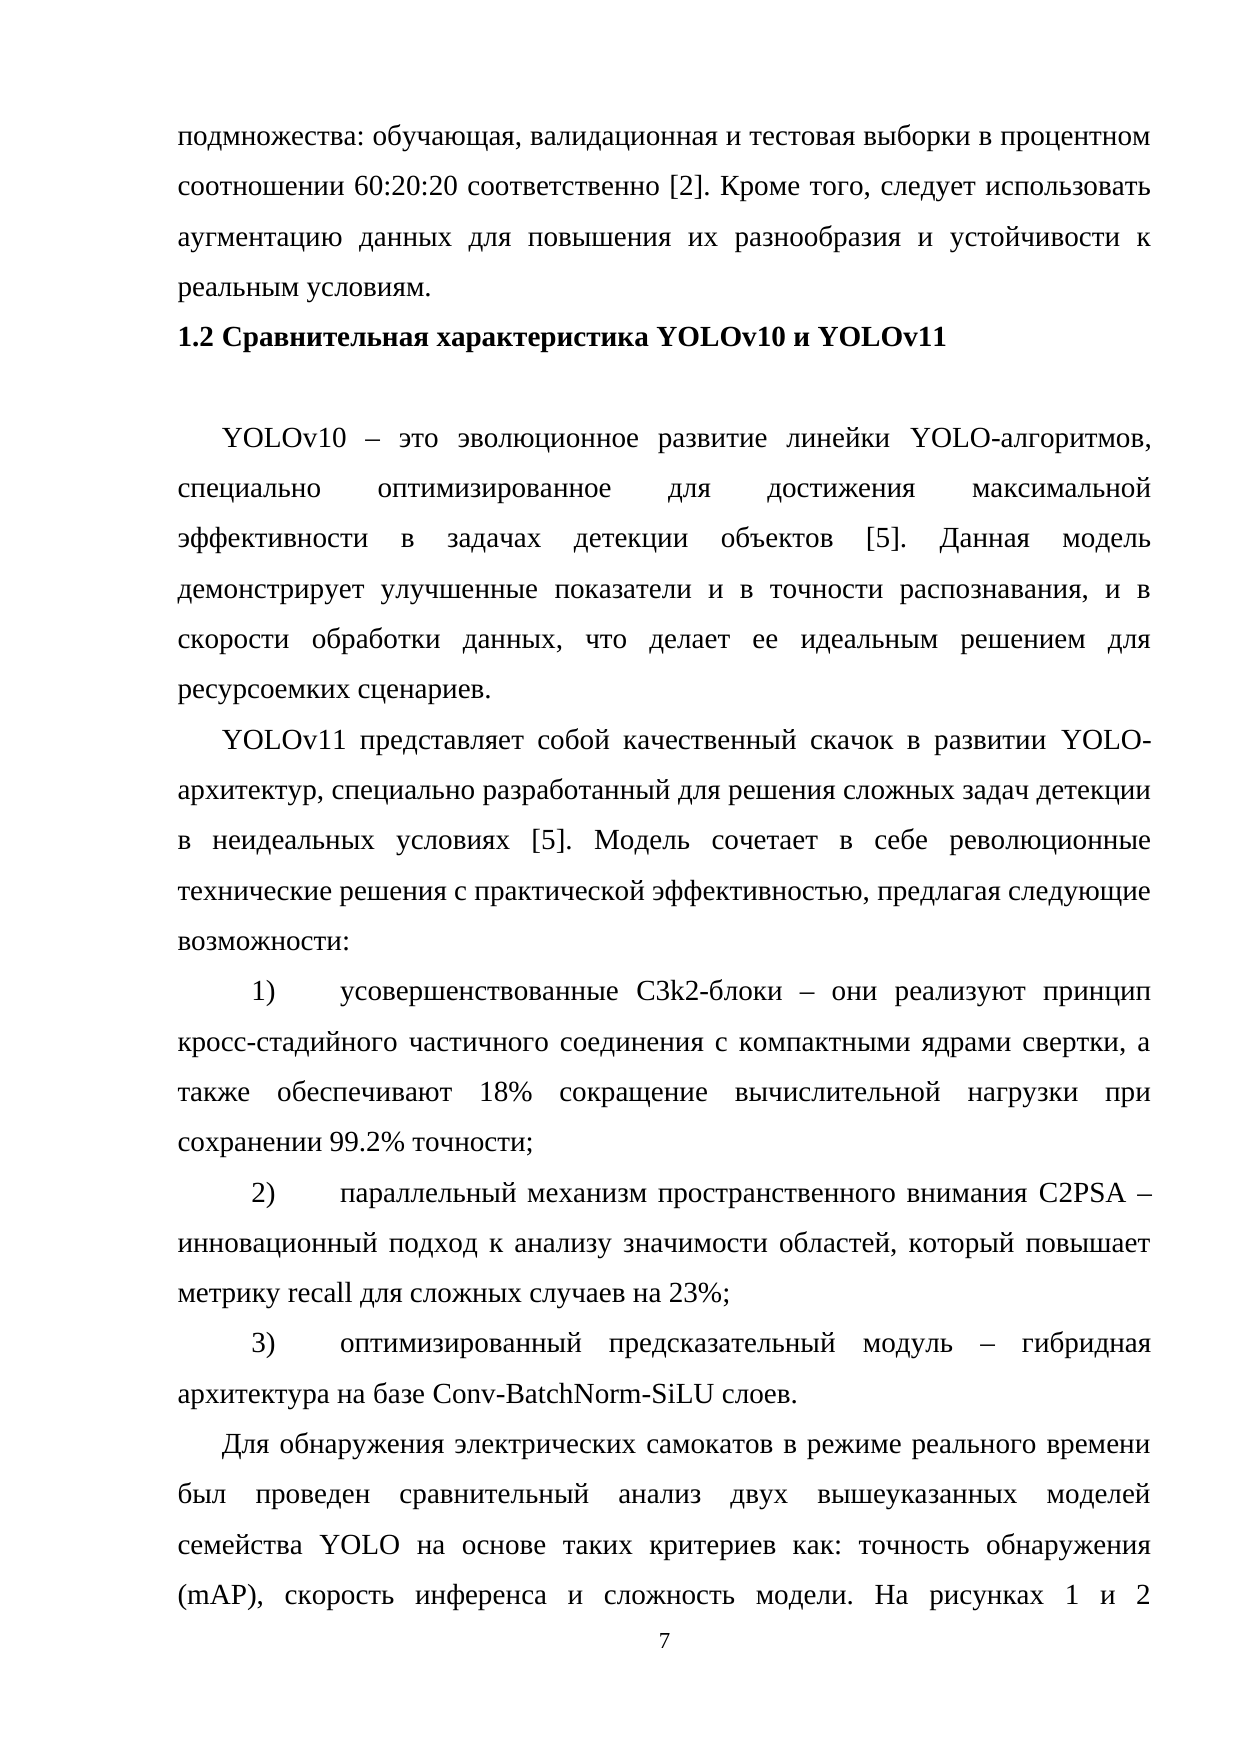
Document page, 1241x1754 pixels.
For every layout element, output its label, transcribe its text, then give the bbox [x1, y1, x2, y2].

text YOLOv10 – это эволюционное развитие линейки YOLO-алгоритмов, специально оптимизированное для достижения максимальной эффективности в задачах детекции объектов [5]. Данная модель демонстрирует улучшенные показатели и в точности распознавания, и в скорости обработки данных, что делает ее идеальным решением для ресурсоемких сценариев. [177, 420, 1152, 705]
list параллельный механизм пространственного внимания C2PSA – инновационный подход к анализу значимости областей, который повышает метрику recall для сложных случаев на 23%; [177, 1175, 1152, 1309]
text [177, 118, 1152, 303]
list усовершенствованные C3k2-блоки – они реализуют принцип кросс-стадийного частичного соединения с компактными ядрами свертки, а также обеспечивают 18% сокращение вычислительной нагрузки при сохранении 99.2% точности; [177, 973, 1152, 1158]
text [177, 1426, 1152, 1611]
text YOLOv11 представляет собой качественный скачок в развитии YOLO-архитектур, специально разработанный для решения сложных задач детекции в неидеальных условиях [5]. Модель сочетает в себе революционные технические решения с практической эффективностью, предлагая следующие возможности: [177, 722, 1152, 957]
subtitle Сравнительная характеристика YOLOv10 и YOLOv11 [177, 319, 1152, 353]
list оптимизированный предсказательный модуль – гибридная архитектура на базе Conv-BatchNorm-SiLU слоев. [177, 1326, 1152, 1409]
